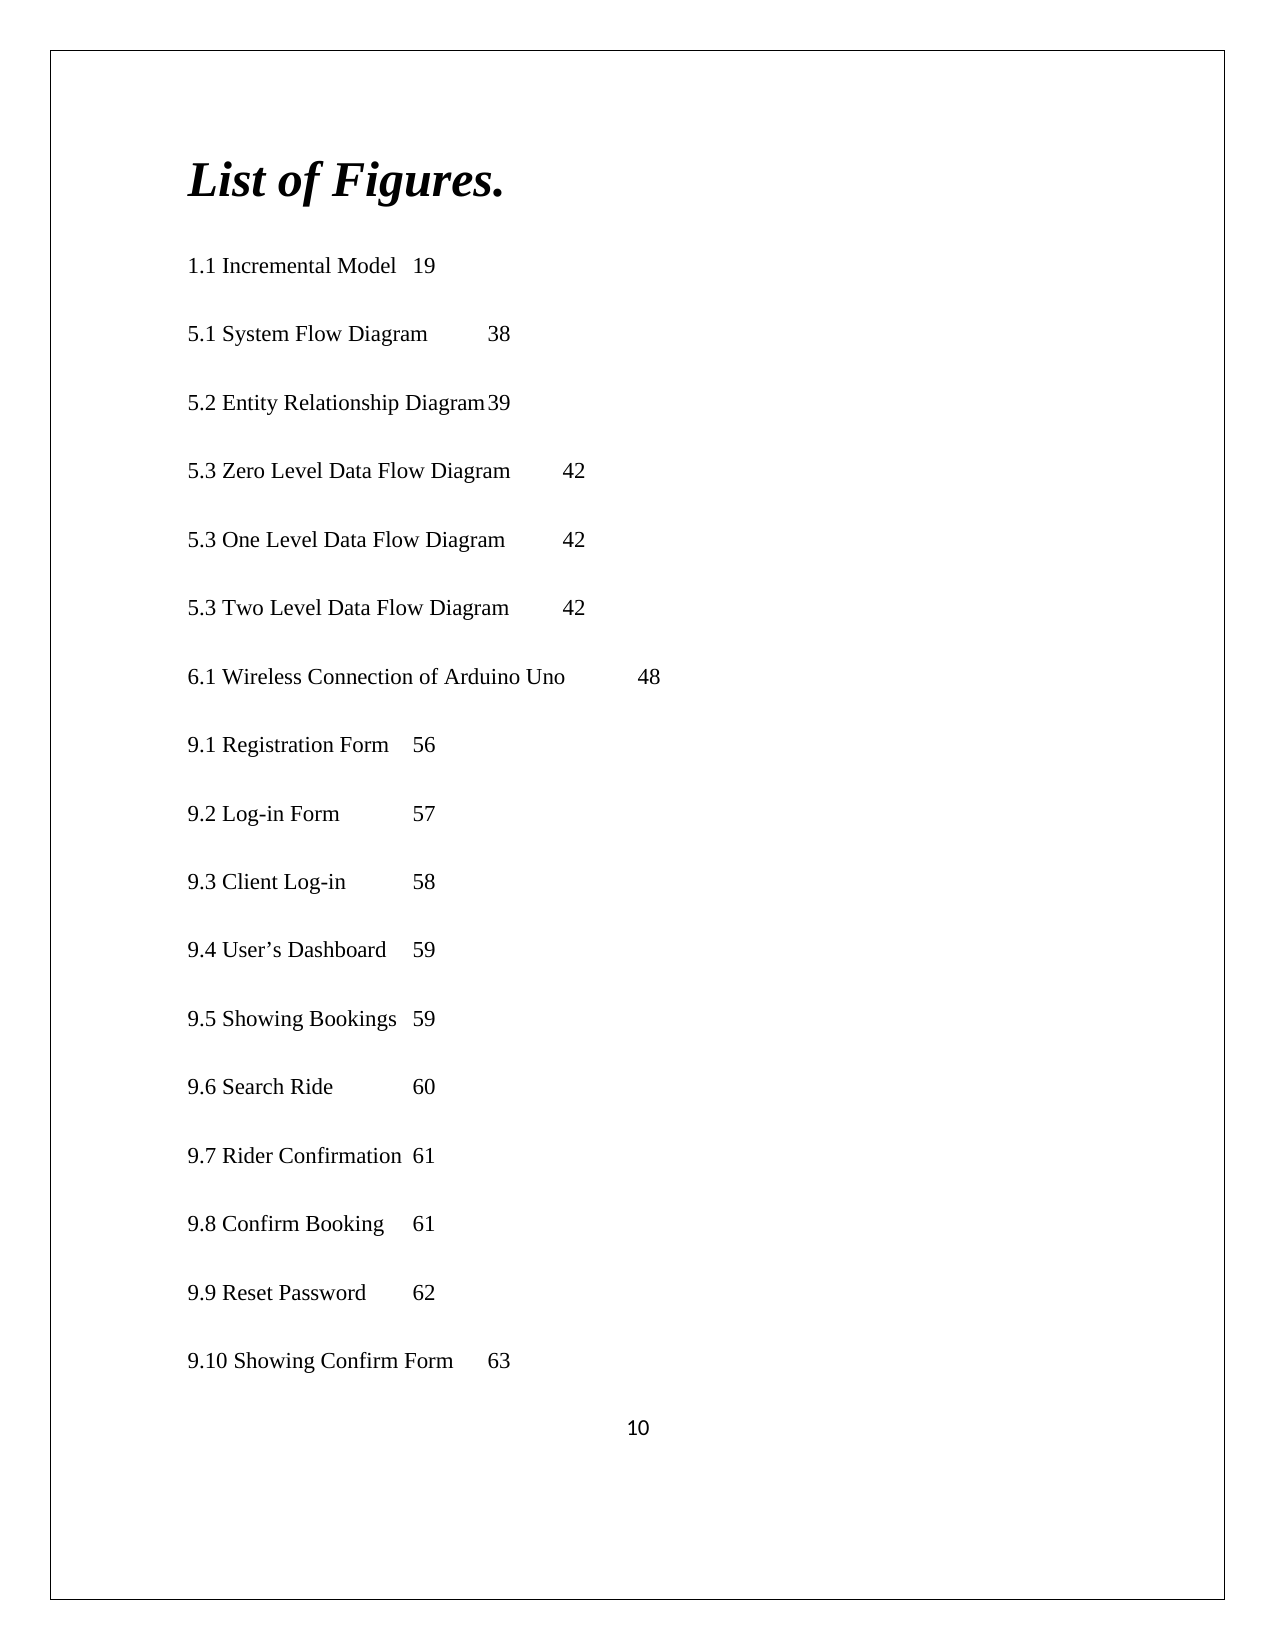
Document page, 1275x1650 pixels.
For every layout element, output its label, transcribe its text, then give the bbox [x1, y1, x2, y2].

text 9.5 Showing Bookings 59 [187, 1005, 1087, 1031]
text 9.2 Log-in Form 57 [187, 799, 1087, 826]
text 9.9 Reset Password 62 [187, 1279, 1087, 1305]
text 5.3 Zero Level Data Flow Diagram 42 [187, 457, 1087, 484]
text 9.10 Showing Confirm Form 63 [187, 1347, 1087, 1373]
text List of Figures. [187, 150, 1087, 207]
text 5.2 Entity Relationship Diagram 39 [187, 389, 1087, 415]
text 9.7 Rider Confirmation 61 [187, 1142, 1087, 1168]
text 1.1 Incremental Model 19 [187, 252, 1087, 278]
text 9.4 User’s Dashboard 59 [187, 936, 1087, 963]
text 9.1 Registration Form 56 [187, 731, 1087, 757]
text 6.1 Wireless Connection of Arduino Uno 48 [187, 663, 1087, 689]
text 9.8 Confirm Booking 61 [187, 1210, 1087, 1237]
text 5.3 One Level Data Flow Diagram 42 [187, 526, 1087, 552]
text 9.3 Client Log-in 58 [187, 868, 1087, 894]
text 9.6 Search Ride 60 [187, 1073, 1087, 1100]
text 5.3 Two Level Data Flow Diagram 42 [187, 594, 1087, 621]
text 5.1 System Flow Diagram 38 [187, 321, 1087, 347]
